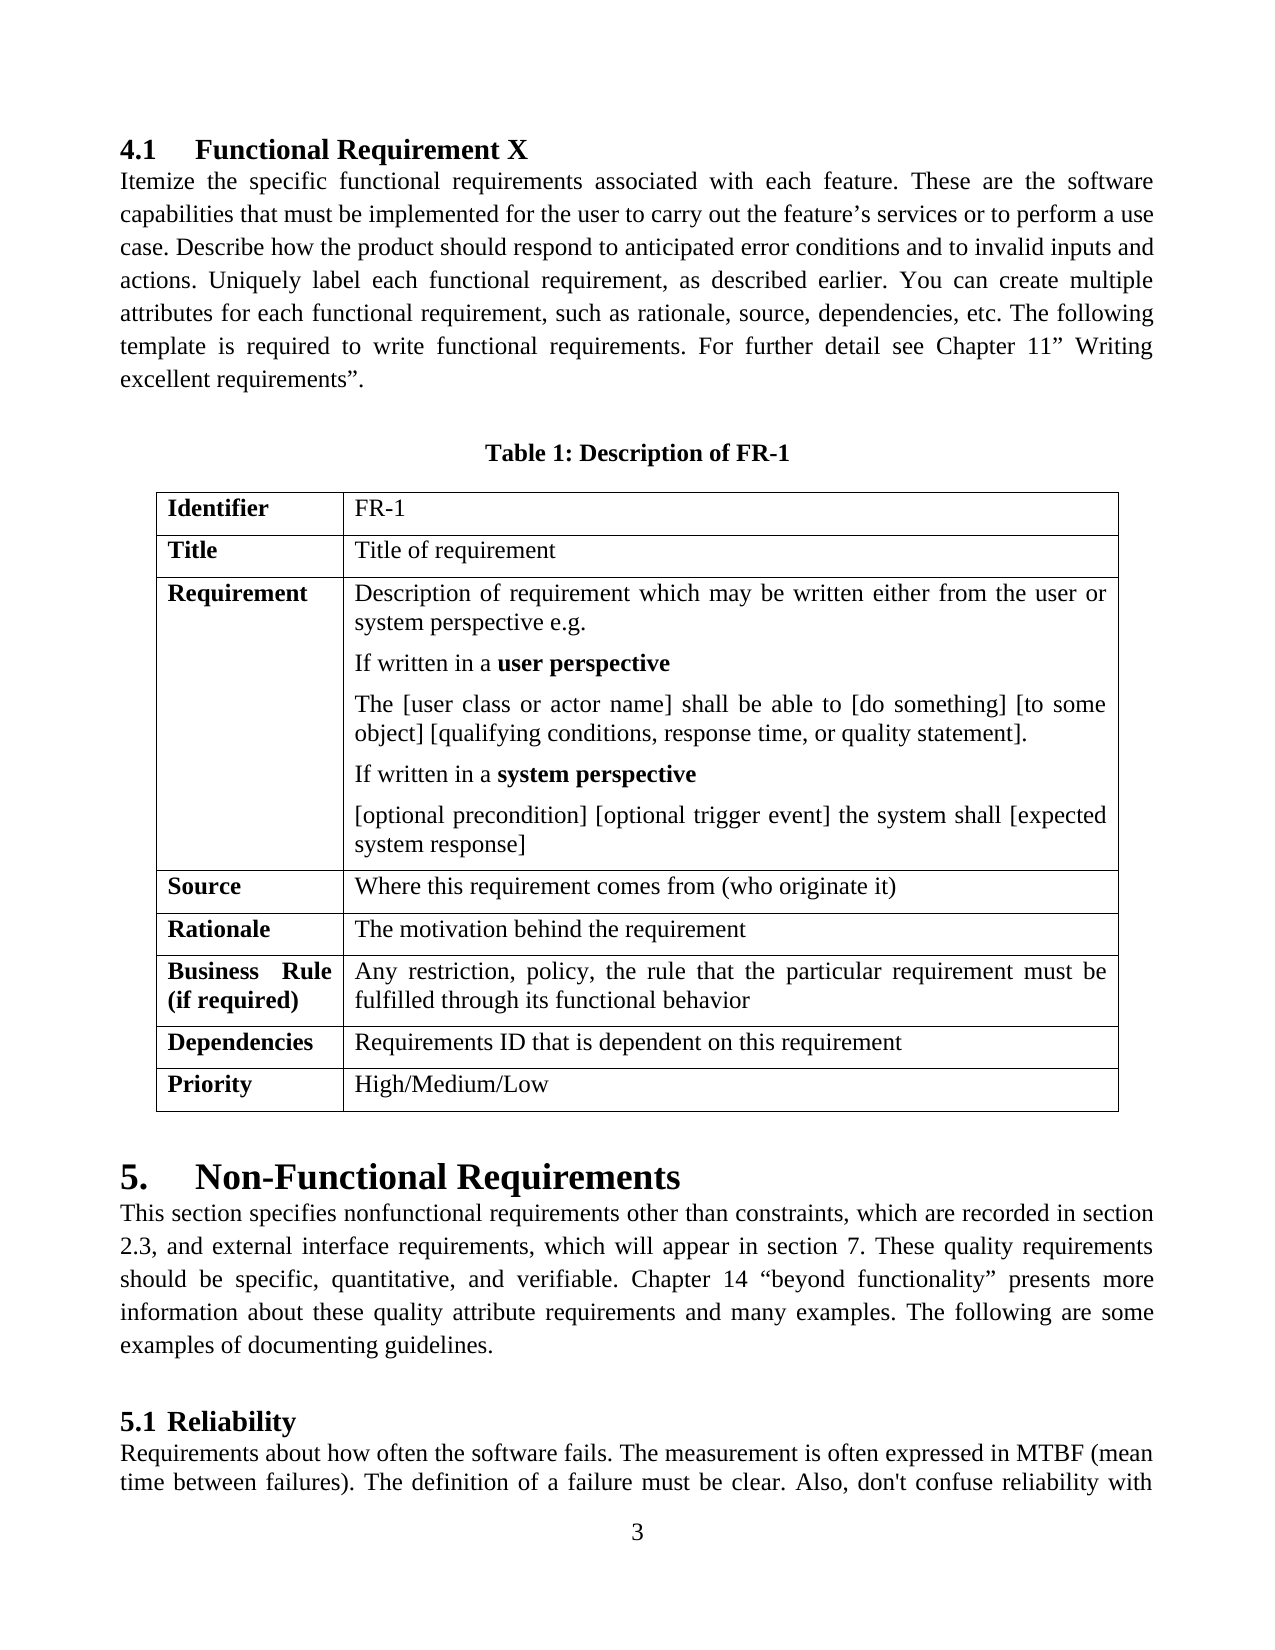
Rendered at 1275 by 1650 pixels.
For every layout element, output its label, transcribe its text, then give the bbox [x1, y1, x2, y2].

table_cell High/Medium/Low [344, 1069, 1118, 1111]
subtitle Reliability [120, 1404, 1155, 1438]
table_cell Title [157, 536, 343, 577]
table_cell Requirements ID that is dependent on this requirement [344, 1027, 1118, 1068]
table_cell Dependencies [157, 1027, 343, 1068]
table_cell Priority [157, 1069, 343, 1111]
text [120, 1438, 1155, 1495]
table_cell Business Rule (if required) [157, 956, 343, 1026]
table_cell Rationale [157, 914, 343, 955]
table_cell Where this requirement comes from (who originate it) [344, 871, 1118, 913]
table_header FR-1 [344, 493, 1118, 534]
table_cell Title of requirement [344, 536, 1118, 577]
subtitle Non-Functional Requirements [120, 1155, 1155, 1198]
text Table 1: Description of FR-1 [120, 438, 1155, 467]
table_cell Requirement [157, 578, 343, 870]
text Itemize the specific functional requirements associated with each feature. These are the software capabilities that must be implemented for the user to carry out the feature’s services or to perform a use case. Describe how the product should respond to anticipated error conditions and to invalid inputs and actions. Uniquely label each functional requirement, as described earlier. You can create multiple attributes for each functional requirement, such as rationale, source, dependencies, etc. The following template is required to write functional requirements. For further detail see Chapter 11” Writing excellent requirements”. [120, 166, 1155, 393]
table_cell The motivation behind the requirement [344, 914, 1118, 955]
table_cell Description of requirement which may be written either from the user or system perspective e.g. If written in a user perspective The [user class or actor name] shall be able to [do something] [to some object] [qualifying conditions, response time, or quality statement]. If written in a system perspective [optional precondition] [optional trigger event] the system shall [expected system response] [344, 578, 1118, 870]
table_header Identifier [157, 493, 343, 534]
text This section specifies nonfunctional requirements other than constraints, which are recorded in section 2.3, and external interface requirements, which will appear in section 7. These quality requirements should be specific, quantitative, and verifiable. Chapter 14 “beyond functionality” presents more information about these quality attribute requirements and many examples. The following are some examples of documenting guidelines. [120, 1198, 1155, 1359]
table_cell Source [157, 871, 343, 913]
table_cell Any restriction, policy, the rule that the particular requirement must be fulfilled through its functional behavior [344, 956, 1118, 1026]
subtitle Functional Requirement X [120, 132, 1155, 166]
